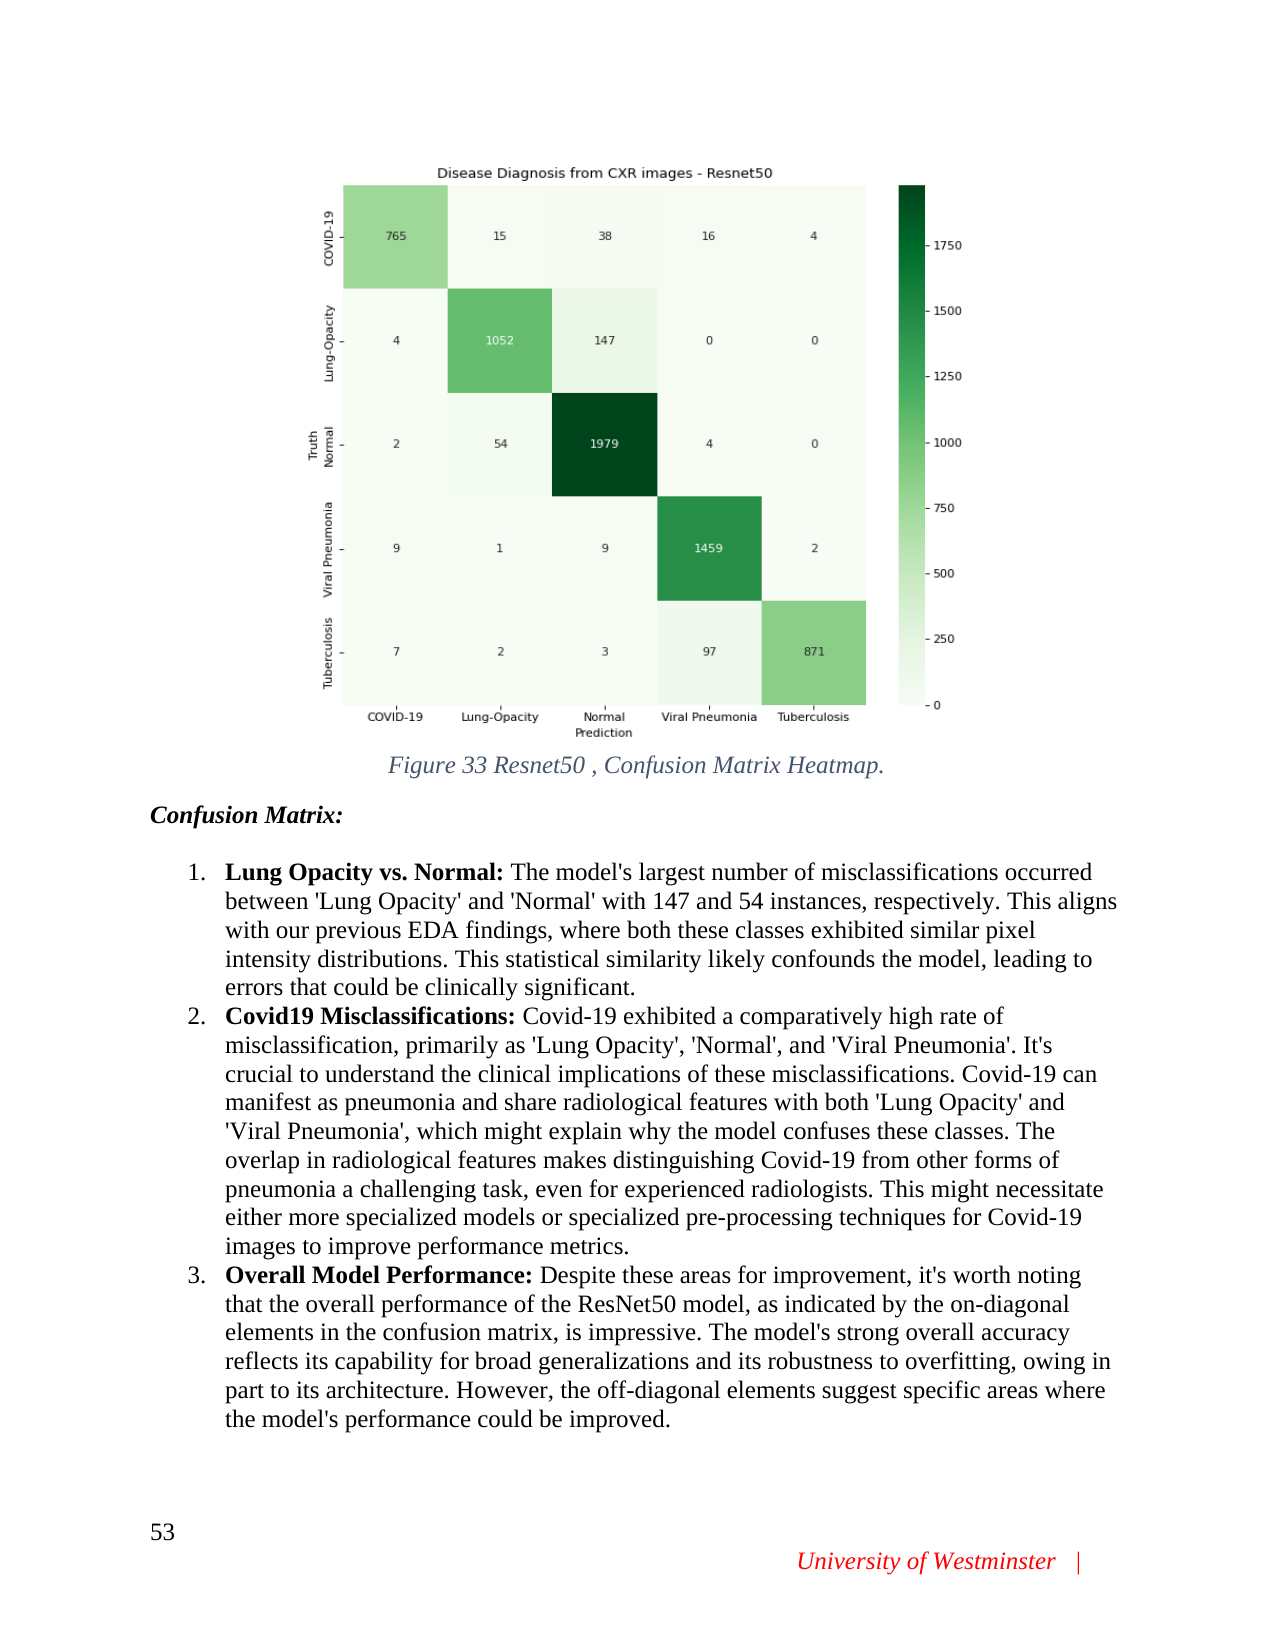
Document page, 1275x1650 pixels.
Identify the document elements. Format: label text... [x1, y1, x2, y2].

list Lung Opacity vs. Normal: The model's largest number of misclassifications occurred between 'Lung Opacity' and 'Normal' with 147 and 54 instances, respectively. This aligns with our previous EDA findings, where both these classes exhibited similar pixel intensity distributions. This statistical similarity likely confounds the model, leading to errors that could be clinically significant. [187, 857, 1125, 1001]
text Figure 33 Resnet50 , Confusion Matrix Heatmap. [150, 750, 1125, 779]
list Covid19 Misclassifications: Covid-19 exhibited a comparatively high rate of misclassification, primarily as 'Lung Opacity', 'Normal', and 'Viral Pneumonia'. It's crucial to understand the clinical implications of these misclassifications. Covid-19 can manifest as pneumonia and share radiological features with both 'Lung Opacity' and 'Viral Pneumonia', which might explain why the model confuses these classes. The overlap in radiological features makes distinguishing Covid-19 from other forms of pneumonia a challenging task, even for experienced radiologists. This might necessitate either more specialized models or specialized pre-processing techniques for Covid-19 images to improve performance metrics. [187, 1001, 1125, 1260]
list Overall Model Performance: Despite these areas for improvement, it's worth noting that the overall performance of the ResNet50 model, as indicated by the on-diagonal elements in the confusion matrix, is impressive. The model's strong overall accuracy reflects its capability for broad generalizations and its robustness to overfitting, owing in part to its architecture. However, the off-diagonal elements suggest specific areas where the model's performance could be improved. [187, 1260, 1125, 1432]
picture [294, 150, 981, 751]
text Confusion Matrix: [150, 800, 1125, 829]
